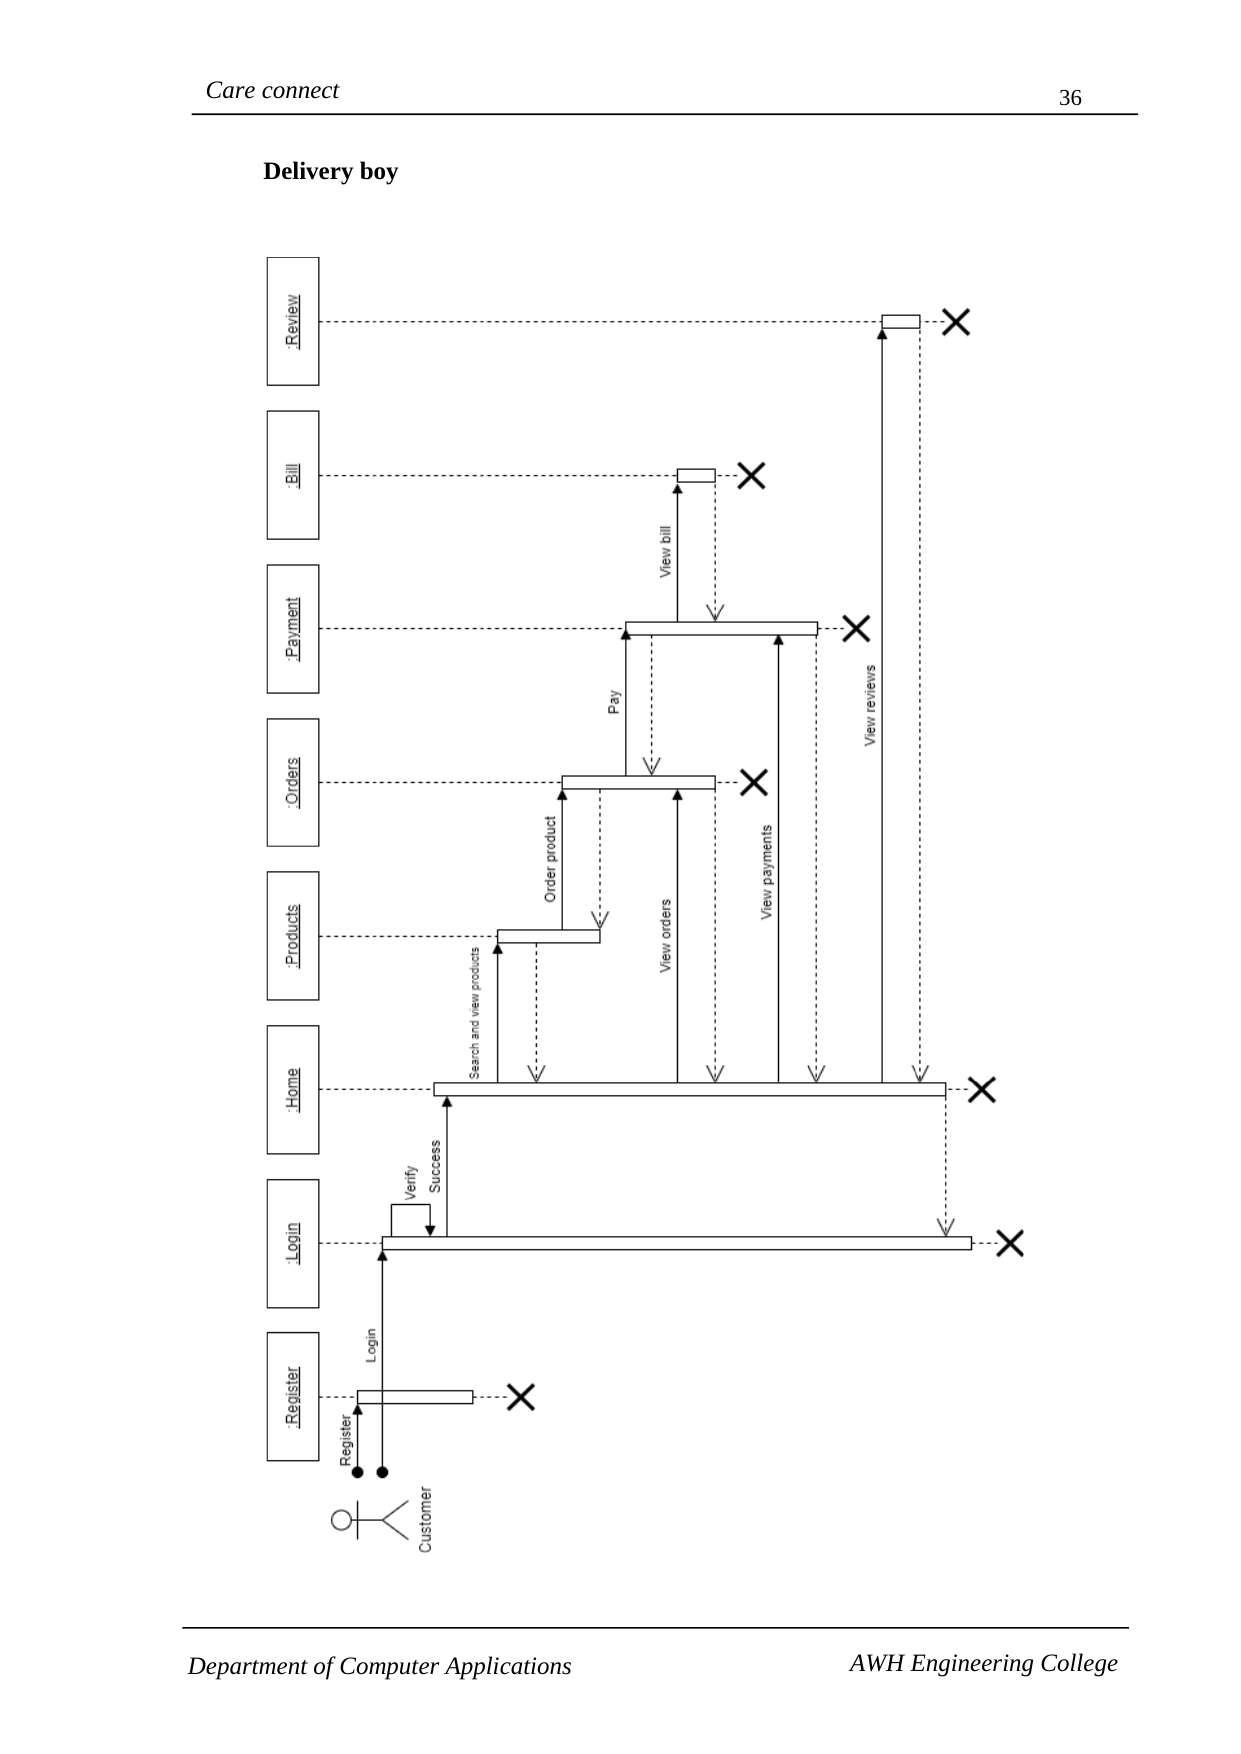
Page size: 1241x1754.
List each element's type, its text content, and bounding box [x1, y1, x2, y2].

picture [267, 258, 1024, 1552]
text Delivery boy [263, 156, 1171, 185]
